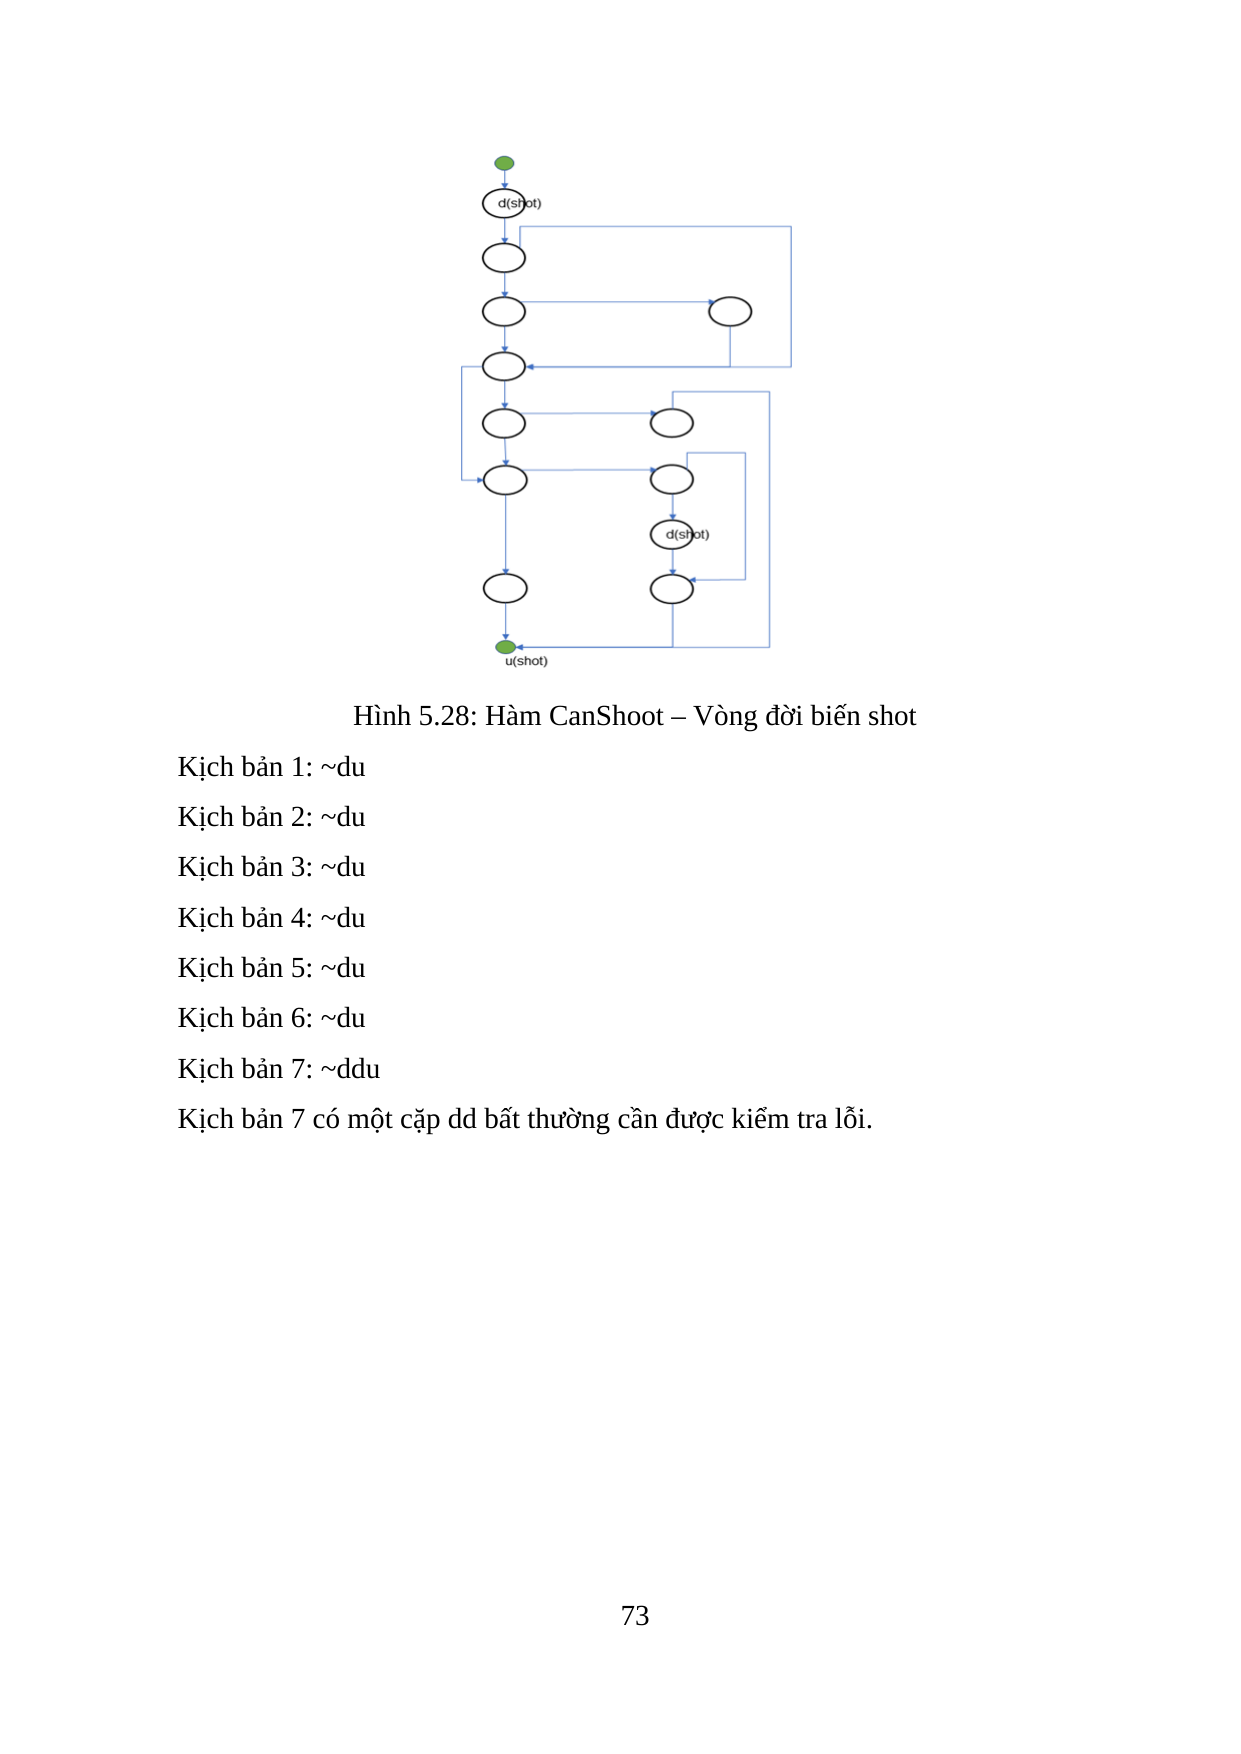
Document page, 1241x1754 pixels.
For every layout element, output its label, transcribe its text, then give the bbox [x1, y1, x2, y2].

text Kịch bản 4: ~du [177, 900, 1092, 933]
text Kịch bản 5: ~du [177, 950, 1092, 984]
text Kịch bản 3: ~du [177, 849, 1092, 883]
text Hình 5.28: Hàm CanShoot – Vòng đời biến shot [177, 698, 1092, 732]
text Kịch bản 6: ~du [177, 1000, 1092, 1034]
text Kịch bản 7: ~ddu [177, 1051, 1092, 1084]
picture [446, 147, 824, 682]
text Kịch bản 1: ~du [177, 749, 1092, 782]
text Kịch bản 7 có một cặp dd bất thường cần được kiểm tra lỗi. [177, 1101, 1092, 1134]
text Kịch bản 2: ~du [177, 799, 1092, 833]
